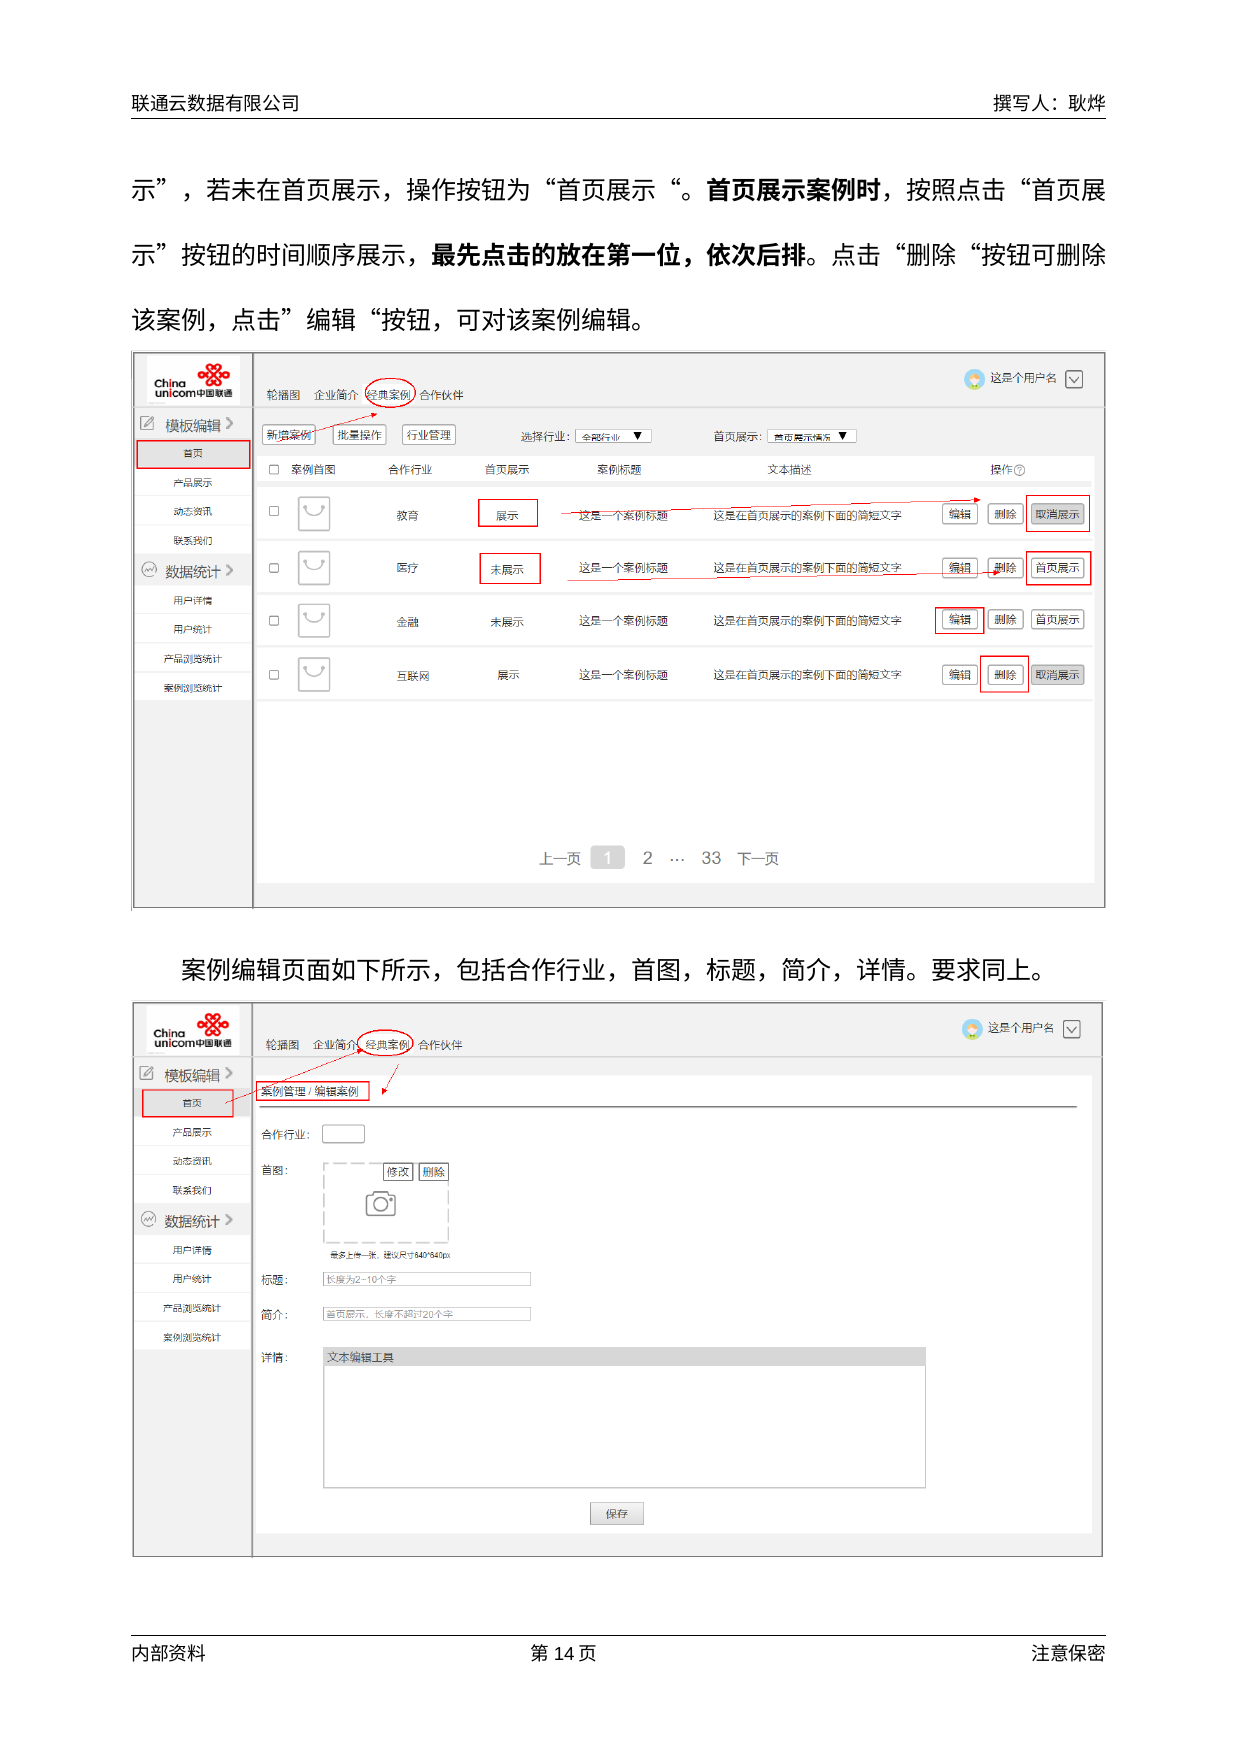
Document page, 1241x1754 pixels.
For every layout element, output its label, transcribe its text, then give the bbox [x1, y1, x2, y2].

picture [131, 1000, 1107, 1560]
text 案例编辑页面如下所示，包括合作行业，首图，标题，简介，详情。要求同上。 [131, 936, 1106, 1000]
picture [131, 350, 1107, 911]
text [131, 156, 1106, 350]
